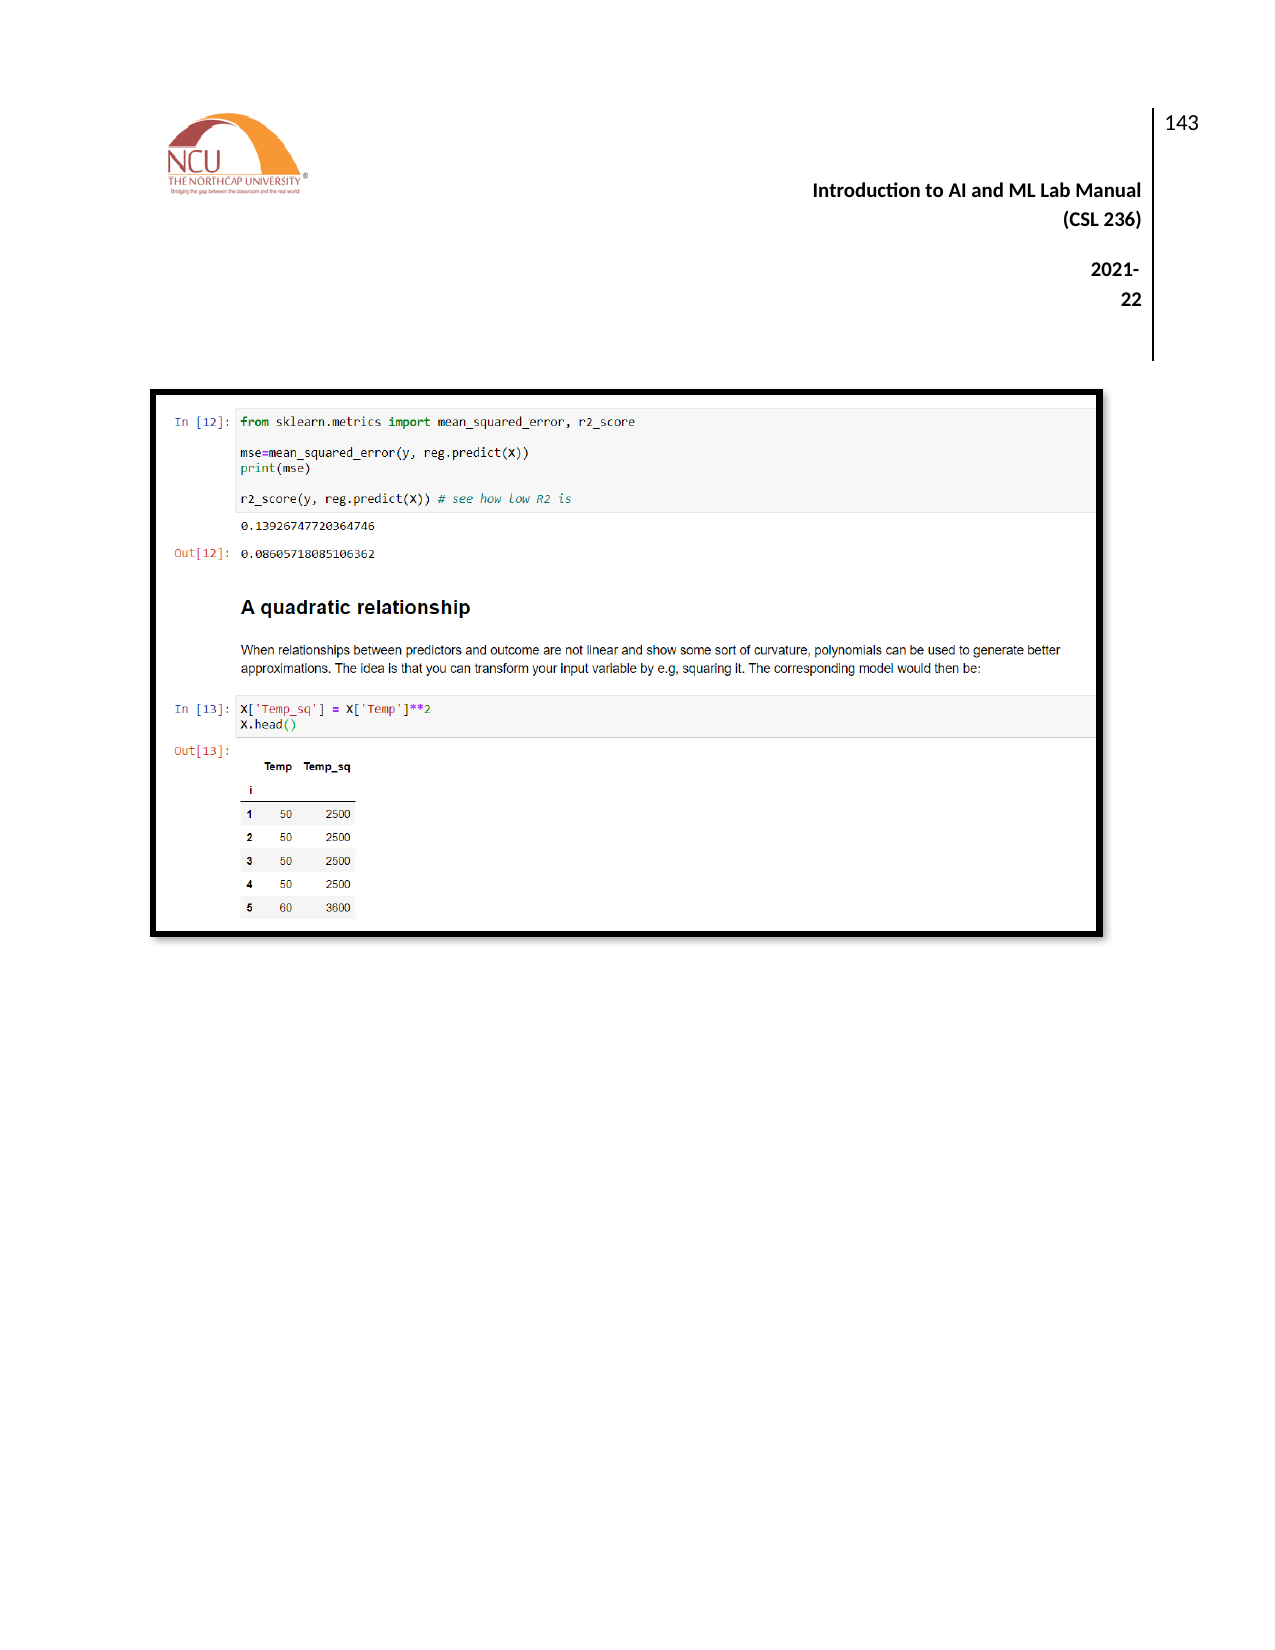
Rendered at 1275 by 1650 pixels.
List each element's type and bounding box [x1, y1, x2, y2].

picture [164, 108, 309, 198]
picture [156, 395, 1096, 931]
